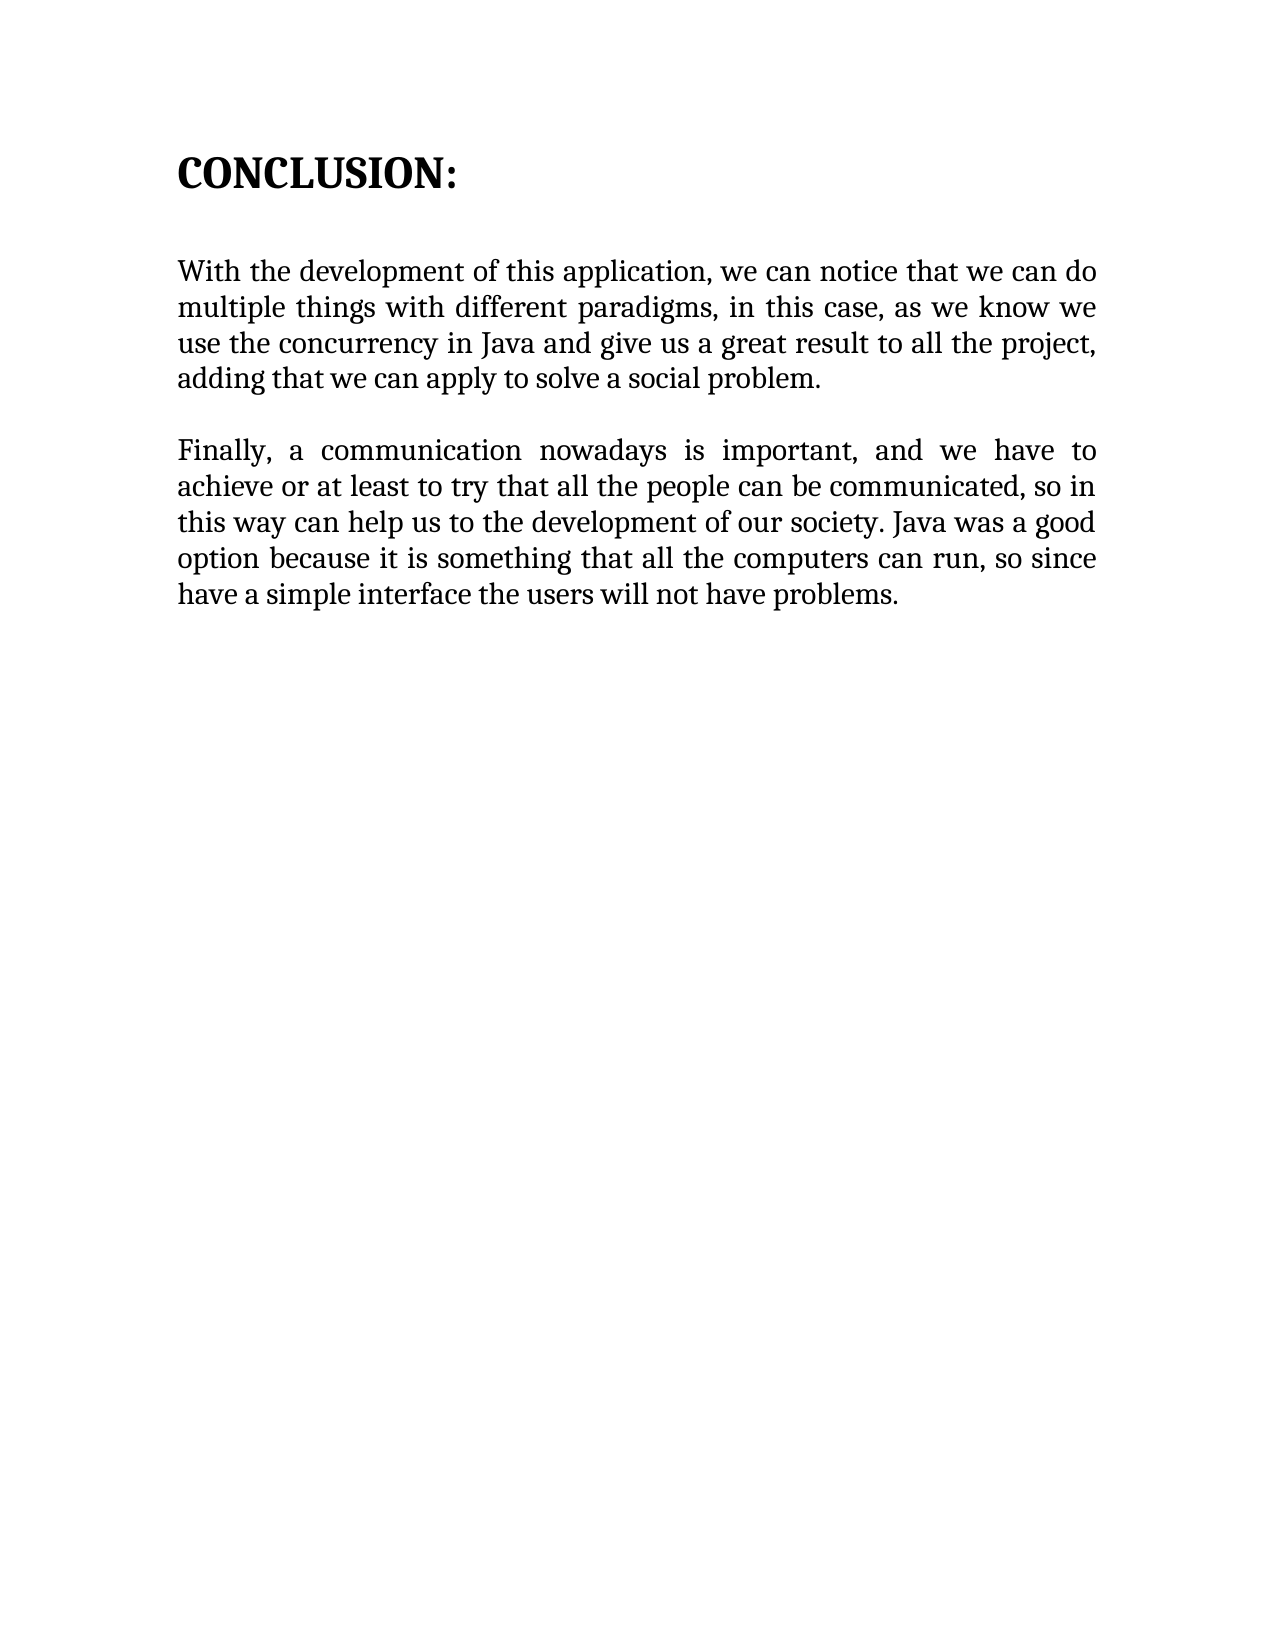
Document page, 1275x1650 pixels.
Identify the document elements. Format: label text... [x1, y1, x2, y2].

text CONCLUSION: [177, 148, 1098, 200]
text With the development of this application, we can notice that we can do multiple things with different paradigms, in this case, as we know we use the concurrency in Java and give us a great result to all the project, adding that we can apply to solve a social problem. [177, 253, 1098, 397]
text Finally, a communication nowadays is important, and we have to achieve or at least to try that all the people can be communicated, so in this way can help us to the development of our society. Java was a good option because it is something that all the computers can run, so since have a simple interface the users will not have problems. [177, 433, 1098, 612]
